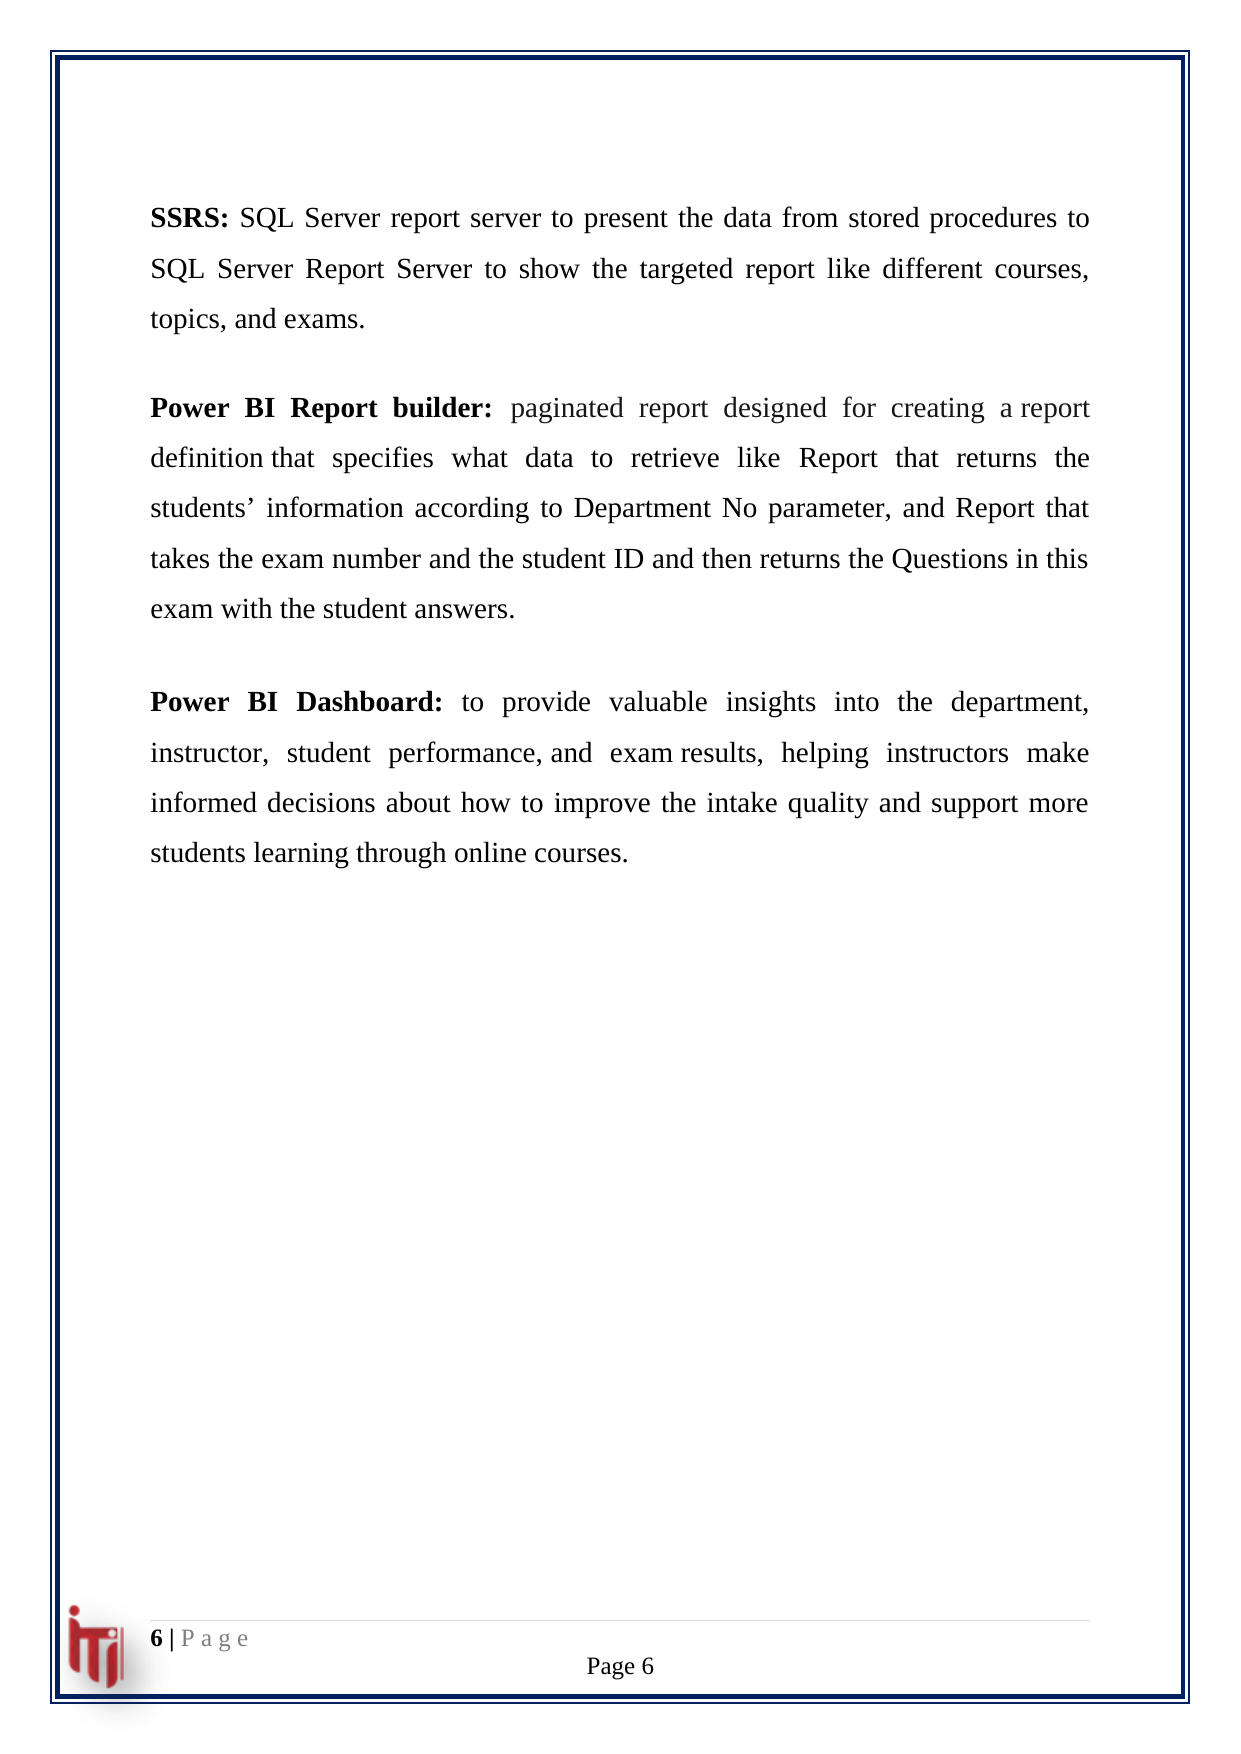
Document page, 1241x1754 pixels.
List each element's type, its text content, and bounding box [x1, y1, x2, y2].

picture [45, 1593, 174, 1736]
text SSRS: SQL Server report server to present the data from stored procedures to SQL Server Report Server to show the targeted report like different courses, topics, and exams. [150, 200, 1090, 334]
text Power BI Report builder: paginated report designed for creating a report definition that specifies what data to retrieve like Report that returns the students’ information according to Department No parameter, and Report that takes the exam number and the student ID and then returns the Questions in this exam with the student answers. [150, 390, 1090, 625]
text Power BI Dashboard: to provide valuable insights into the department, instructor, student performance, and exam results, helping instructors make informed decisions about how to improve the intake quality and support more students learning through online courses. [150, 684, 1090, 869]
